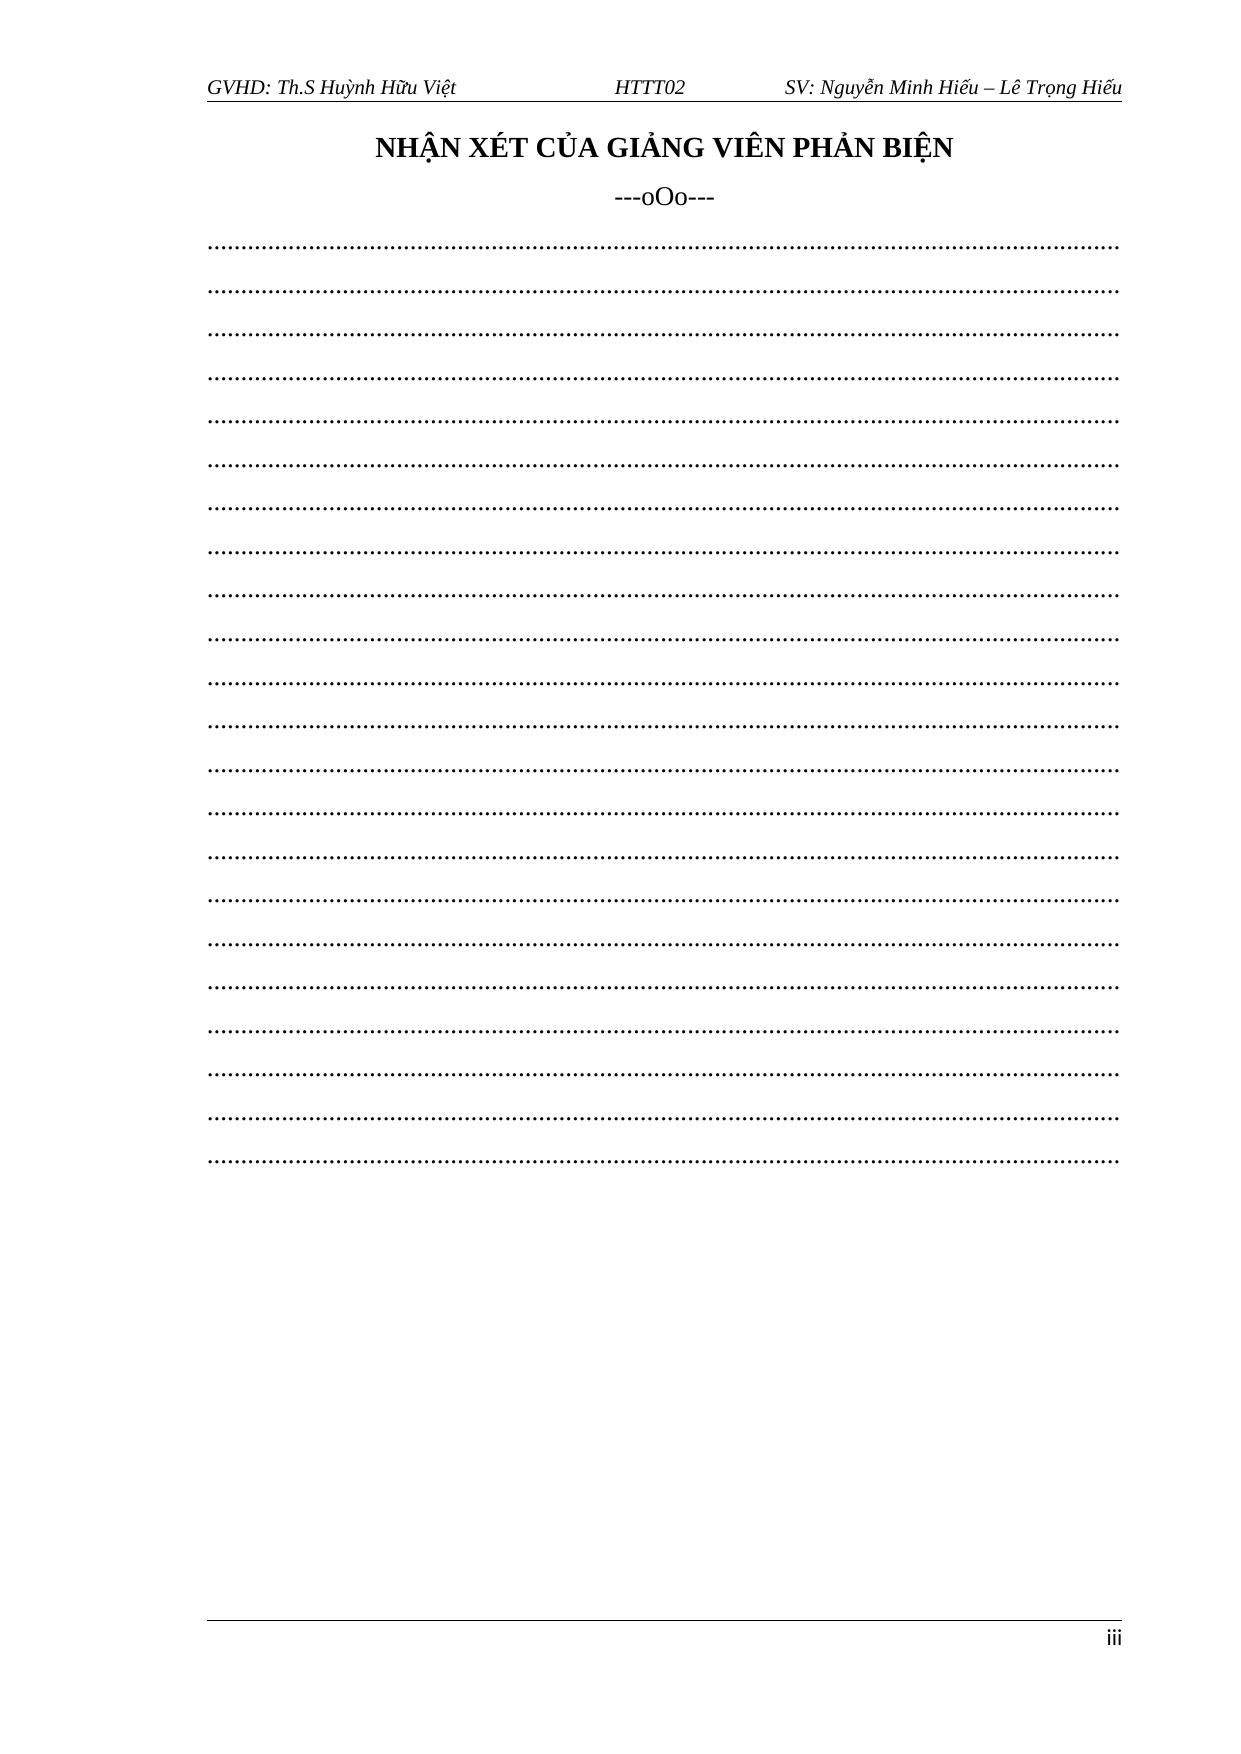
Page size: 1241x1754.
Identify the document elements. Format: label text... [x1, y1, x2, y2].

text NHẬN XÉT CỦA GIẢNG VIÊN PHẢN BIỆN [207, 130, 1122, 164]
text ---oOo--- [207, 181, 1122, 212]
